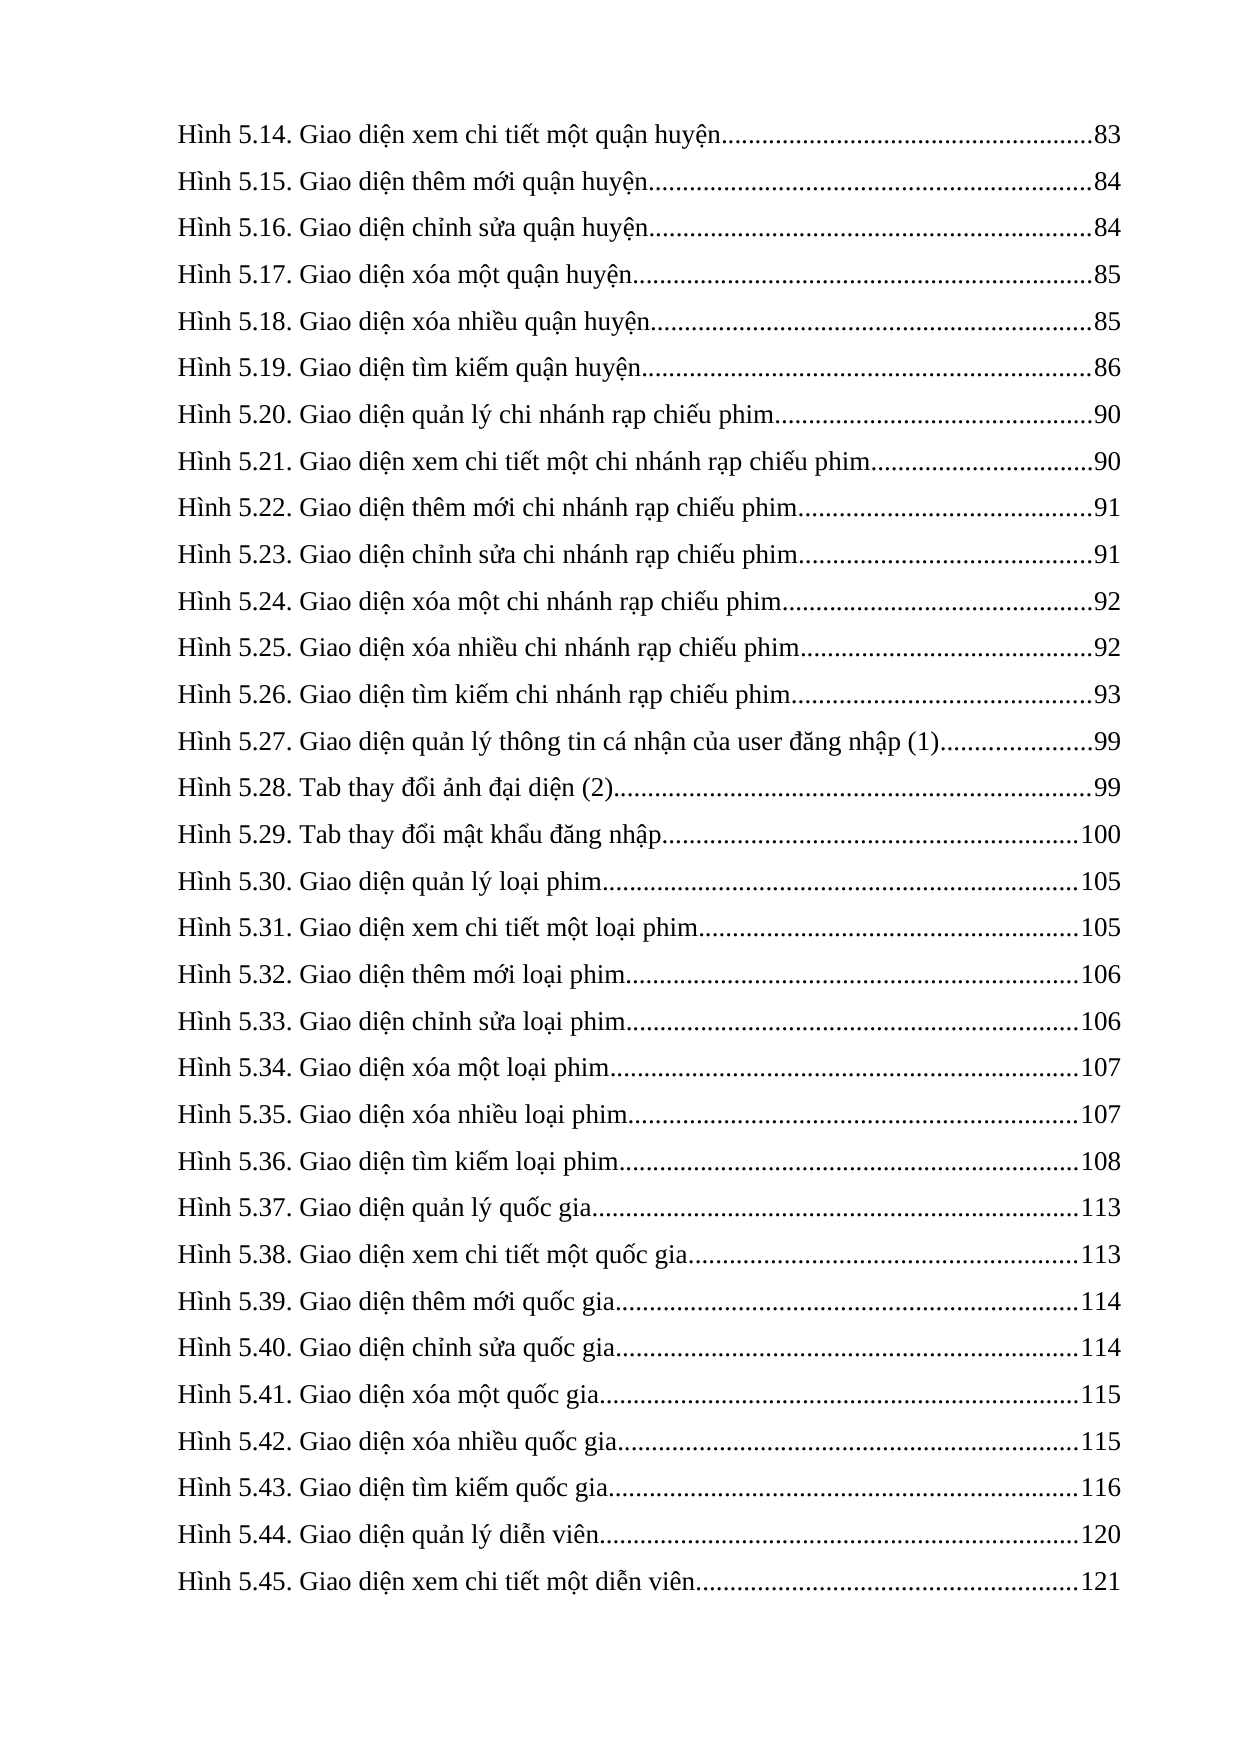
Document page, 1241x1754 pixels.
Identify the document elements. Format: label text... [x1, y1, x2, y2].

text Hình 5.20. Giao diện quản lý chi nhánh rạp chiếu phim 90 [177, 398, 1122, 429]
text Hình 5.30. Giao diện quản lý loại phim 105 [177, 865, 1122, 896]
text Hình 5.38. Giao diện xem chi tiết một quốc gia 113 [177, 1238, 1122, 1269]
text Hình 5.45. Giao diện xem chi tiết một diễn viên 121 [177, 1565, 1122, 1596]
text Hình 5.19. Giao diện tìm kiếm quận huyện 86 [177, 351, 1122, 383]
text Hình 5.36. Giao diện tìm kiếm loại phim 108 [177, 1145, 1122, 1176]
text Hình 5.33. Giao diện chỉnh sửa loại phim 106 [177, 1005, 1122, 1036]
text Hình 5.31. Giao diện xem chi tiết một loại phim 105 [177, 911, 1122, 943]
text Hình 5.32. Giao diện thêm mới loại phim 106 [177, 958, 1122, 989]
text Hình 5.14. Giao diện xem chi tiết một quận huyện 83 [177, 118, 1122, 149]
text Hình 5.28. Tab thay đổi ảnh đại diện (2) 99 [177, 771, 1122, 803]
text Hình 5.42. Giao diện xóa nhiều quốc gia 115 [177, 1425, 1122, 1456]
text Hình 5.17. Giao diện xóa một quận huyện 85 [177, 258, 1122, 289]
text Hình 5.15. Giao diện thêm mới quận huyện 84 [177, 165, 1122, 196]
text Hình 5.26. Giao diện tìm kiếm chi nhánh rạp chiếu phim 93 [177, 678, 1122, 709]
text Hình 5.34. Giao diện xóa một loại phim 107 [177, 1051, 1122, 1083]
text Hình 5.22. Giao diện thêm mới chi nhánh rạp chiếu phim 91 [177, 491, 1122, 523]
text Hình 5.16. Giao diện chỉnh sửa quận huyện 84 [177, 211, 1122, 243]
text Hình 5.29. Tab thay đổi mật khẩu đăng nhập 100 [177, 818, 1122, 849]
text Hình 5.41. Giao diện xóa một quốc gia 115 [177, 1378, 1122, 1409]
text Hình 5.40. Giao diện chỉnh sửa quốc gia 114 [177, 1331, 1122, 1363]
text Hình 5.24. Giao diện xóa một chi nhánh rạp chiếu phim 92 [177, 585, 1122, 616]
text Hình 5.43. Giao diện tìm kiếm quốc gia 116 [177, 1471, 1122, 1503]
text Hình 5.27. Giao diện quản lý thông tin cá nhận của user đăng nhập (1) 99 [177, 725, 1122, 756]
text Hình 5.21. Giao diện xem chi tiết một chi nhánh rạp chiếu phim 90 [177, 445, 1122, 476]
text Hình 5.37. Giao diện quản lý quốc gia 113 [177, 1191, 1122, 1223]
text Hình 5.25. Giao diện xóa nhiều chi nhánh rạp chiếu phim 92 [177, 631, 1122, 663]
text Hình 5.18. Giao diện xóa nhiều quận huyện 85 [177, 305, 1122, 336]
text Hình 5.39. Giao diện thêm mới quốc gia 114 [177, 1285, 1122, 1316]
text Hình 5.44. Giao diện quản lý diễn viên 120 [177, 1518, 1122, 1549]
text Hình 5.35. Giao diện xóa nhiều loại phim 107 [177, 1098, 1122, 1129]
text Hình 5.23. Giao diện chỉnh sửa chi nhánh rạp chiếu phim 91 [177, 538, 1122, 569]
